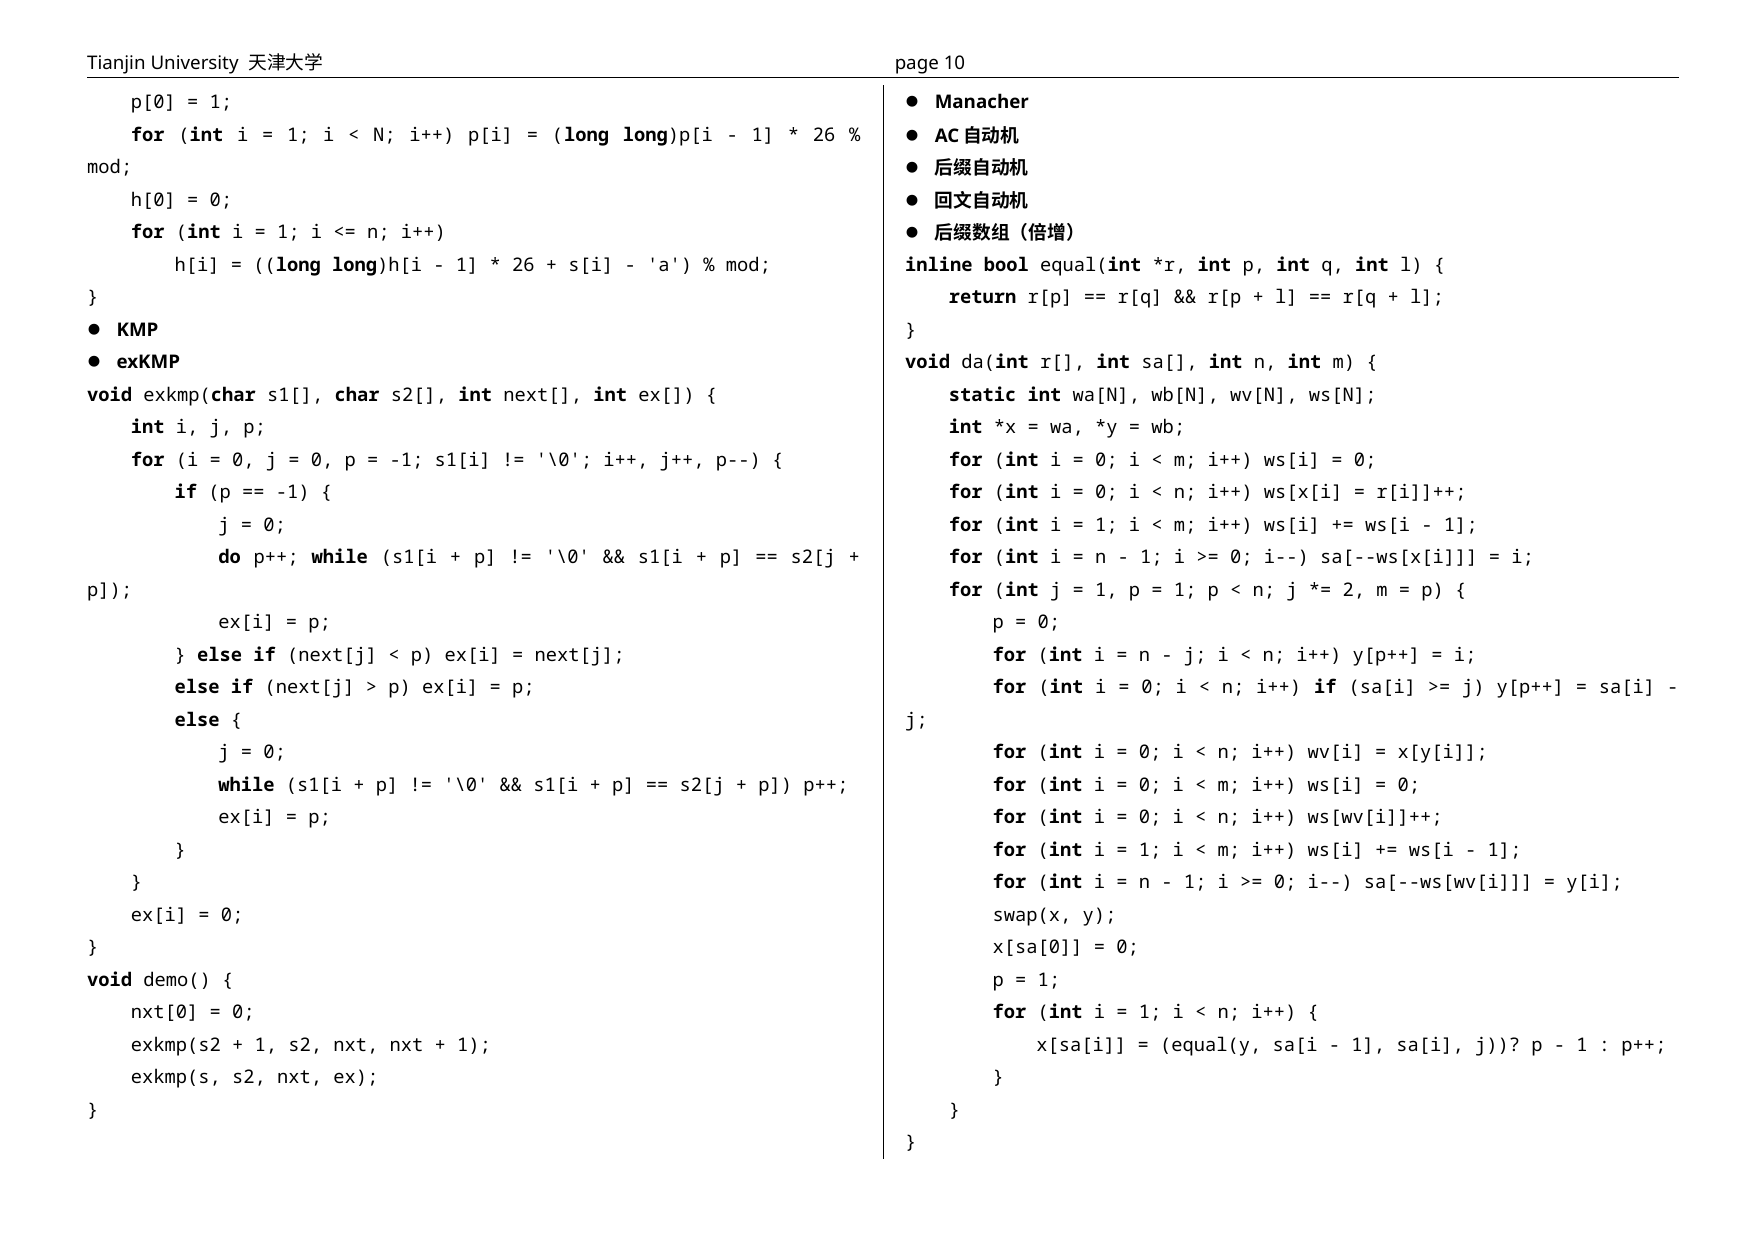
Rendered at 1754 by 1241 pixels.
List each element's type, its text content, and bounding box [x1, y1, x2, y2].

subtitle AC自动机 [905, 118, 1679, 150]
text } [87, 930, 861, 963]
text swap(x, y); [905, 898, 1679, 930]
text x[sa[0]] = 0; [905, 930, 1679, 963]
text while (s1[i + p] != '\0' && s1[i + p] == s2[j + p]) p++; [87, 768, 861, 800]
text ex[i] = 0; [87, 898, 861, 930]
text } [87, 280, 861, 313]
text void da(int r[], int sa[], int n, int m) { [905, 345, 1679, 378]
text static int wa[N], wb[N], wv[N], ws[N]; [905, 378, 1679, 410]
text for (int i = 0; i < m; i++) ws[i] = 0; [905, 443, 1679, 475]
text for (int i = 0; i < m; i++) ws[i] = 0; [905, 768, 1679, 800]
text for (int i = 0; i < n; i++) if (sa[i] >= j) y[p++] = sa[i] - j; [905, 670, 1679, 735]
text h[i] = ((long long)h[i - 1] * 26 + s[i] - 'a') % mod; [87, 248, 861, 280]
text } [905, 1125, 1679, 1158]
text else { [87, 703, 861, 735]
text else if (next[j] > p) ex[i] = p; [87, 670, 861, 703]
text p = 0; [905, 605, 1679, 638]
text p[0] = 1; [87, 85, 861, 118]
text for (int i = 0; i < n; i++) ws[wv[i]]++; [905, 800, 1679, 833]
text for (int i = n - j; i < n; i++) y[p++] = i; [905, 638, 1679, 670]
text for (int i = 1; i < n; i++) { [905, 995, 1679, 1028]
text for (int i = 1; i < N; i++) p[i] = (long long)p[i - 1] * 26 % mod; [87, 118, 861, 183]
text for (int i = 1; i < m; i++) ws[i] += ws[i - 1]; [905, 833, 1679, 865]
text } [87, 833, 861, 865]
text } else if (next[j] < p) ex[i] = next[j]; [87, 638, 861, 670]
text for (int i = n - 1; i >= 0; i--) sa[--ws[x[i]]] = i; [905, 540, 1679, 573]
subtitle KMP [87, 313, 861, 345]
text for (int i = n - 1; i >= 0; i--) sa[--ws[wv[i]]] = y[i]; [905, 865, 1679, 898]
text for (i = 0, j = 0, p = -1; s1[i] != '\0'; i++, j++, p--) { [87, 443, 861, 475]
text p = 1; [905, 963, 1679, 995]
text for (int i = 0; i < n; i++) ws[x[i] = r[i]]++; [905, 475, 1679, 508]
text exkmp(s, s2, nxt, ex); [87, 1060, 861, 1093]
text for (int i = 1; i < m; i++) ws[i] += ws[i - 1]; [905, 508, 1679, 540]
text int i, j, p; [87, 410, 861, 443]
text void exkmp(char s1[], char s2[], int next[], int ex[]) { [87, 378, 861, 410]
text for (int i = 0; i < n; i++) wv[i] = x[y[i]]; [905, 735, 1679, 768]
text return r[p] == r[q] && r[p + l] == r[q + l]; [905, 280, 1679, 313]
text ex[i] = p; [87, 605, 861, 638]
subtitle 回文自动机 [905, 183, 1679, 215]
text } [905, 313, 1679, 345]
text } [905, 1060, 1679, 1093]
text } [87, 865, 861, 898]
text do p++; while (s1[i + p] != '\0' && s1[i + p] == s2[j + p]); [87, 540, 861, 605]
text for (int j = 1, p = 1; p < n; j *= 2, m = p) { [905, 573, 1679, 605]
text } [905, 1093, 1679, 1125]
text j = 0; [87, 508, 861, 540]
text if (p == -1) { [87, 475, 861, 508]
subtitle exKMP [87, 345, 861, 378]
text nxt[0] = 0; [87, 995, 861, 1028]
text j = 0; [87, 735, 861, 768]
text } [87, 1093, 861, 1125]
text void demo() { [87, 963, 861, 995]
text inline bool equal(int *r, int p, int q, int l) { [905, 248, 1679, 280]
text for (int i = 1; i <= n; i++) [87, 215, 861, 248]
subtitle 后缀数组（倍增） [905, 215, 1679, 248]
text ex[i] = p; [87, 800, 861, 833]
text int *x = wa, *y = wb; [905, 410, 1679, 443]
subtitle Manacher [905, 85, 1679, 118]
subtitle 后缀自动机 [905, 150, 1679, 183]
text x[sa[i]] = (equal(y, sa[i - 1], sa[i], j))? p - 1 : p++; [905, 1028, 1679, 1060]
text exkmp(s2 + 1, s2, nxt, nxt + 1); [87, 1028, 861, 1060]
text h[0] = 0; [87, 183, 861, 215]
